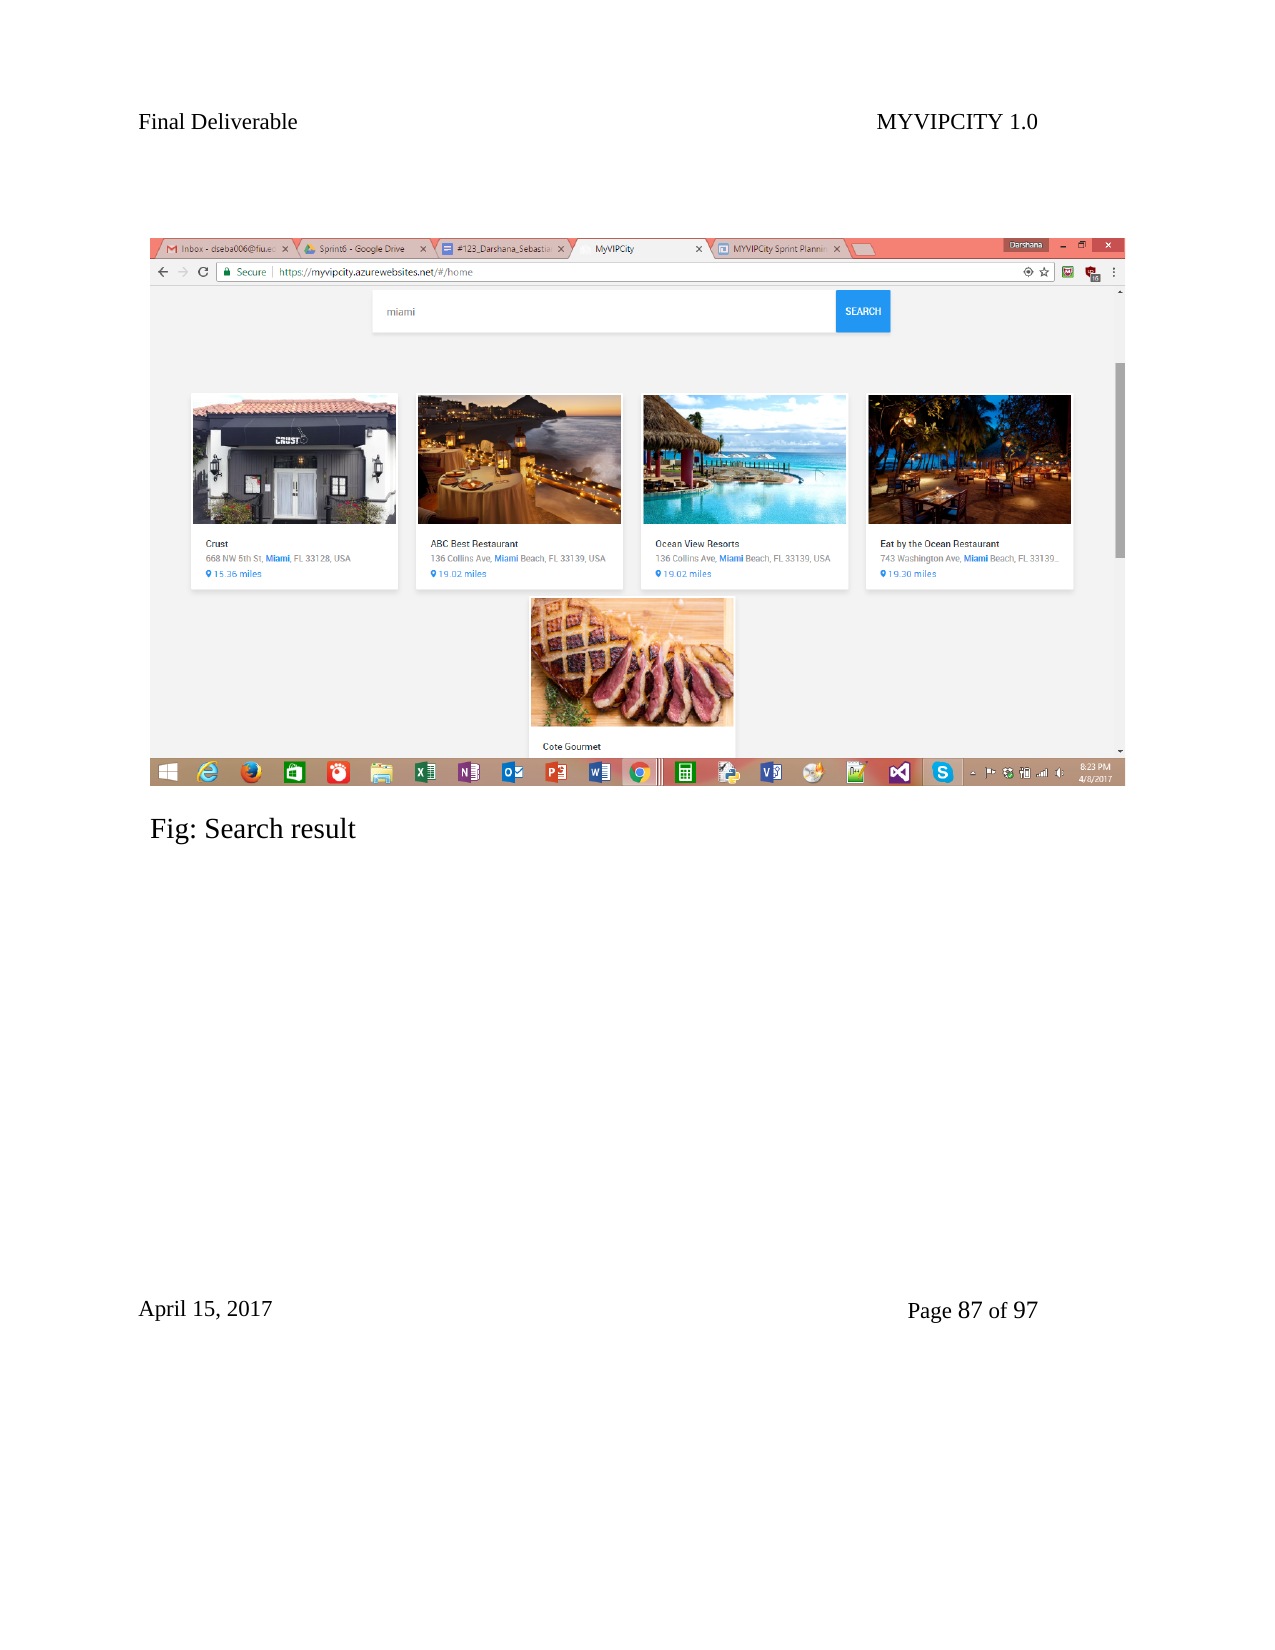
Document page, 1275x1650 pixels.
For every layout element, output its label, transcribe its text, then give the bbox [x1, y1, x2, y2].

picture [150, 238, 1125, 786]
text Fig: Search result [150, 811, 1125, 844]
